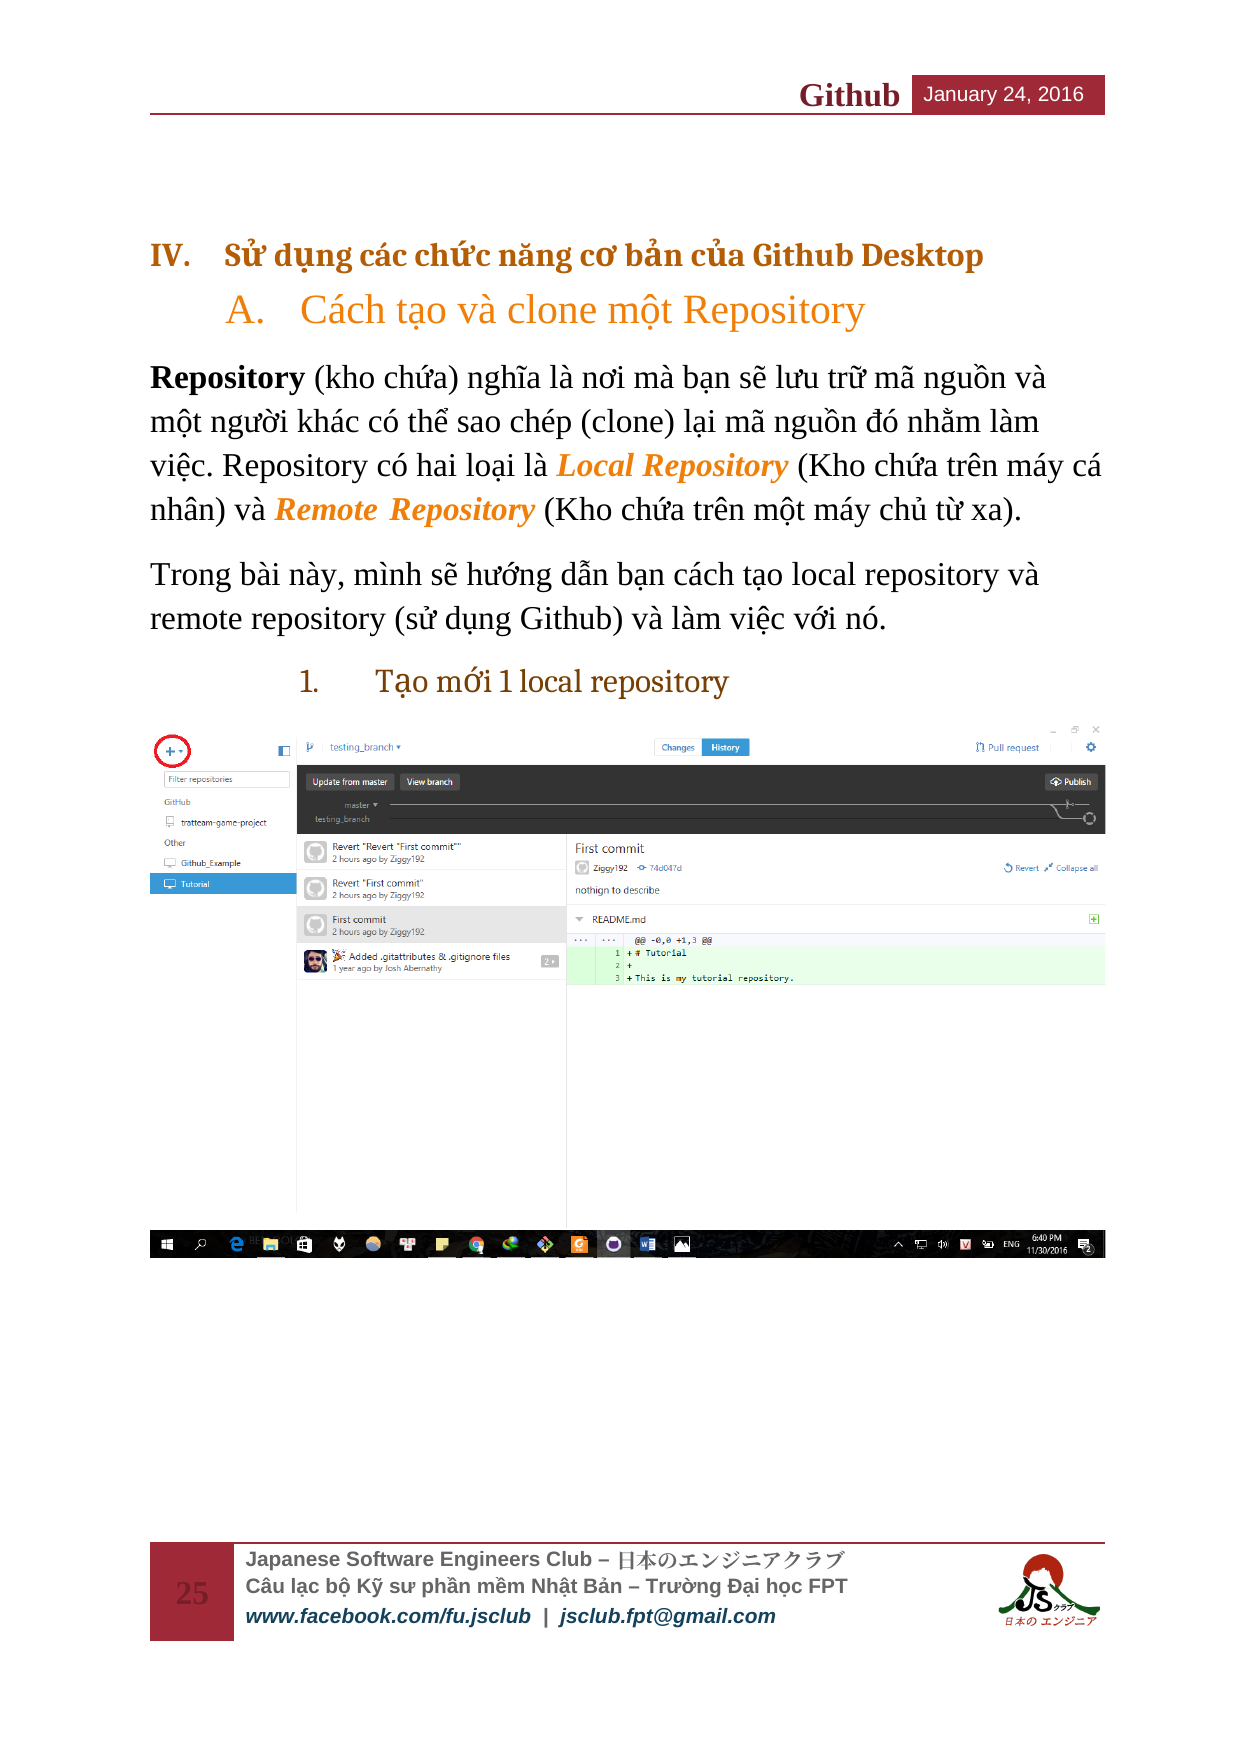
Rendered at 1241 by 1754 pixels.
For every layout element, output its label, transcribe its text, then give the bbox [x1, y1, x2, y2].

subtitle Cách tạo và clone một Repository [225, 285, 1105, 333]
picture [150, 720, 1106, 1258]
text Repository (kho chứa) nghĩa là nơi mà bạn sẽ lưu trữ mã nguồn và một người khác có thể sao chép (clone) lại mã nguồn đó nhằm làm việc. Repository có hai loại là Local Repository (Kho chứa trên máy cá nhân) và Remote Repository (Kho chứa trên một máy chủ từ xa). [150, 357, 1105, 527]
subtitle Sử dụng các chức năng cơ bản của Github Desktop [150, 237, 1105, 275]
subtitle Tạo mới 1 local repository [300, 663, 1105, 701]
text Trong bài này, mình sẽ hướng dẫn bạn cách tạo local repository và remote repository (sử dụng Github) và làm việc với nó. [150, 554, 1105, 636]
picture [998, 1554, 1100, 1626]
